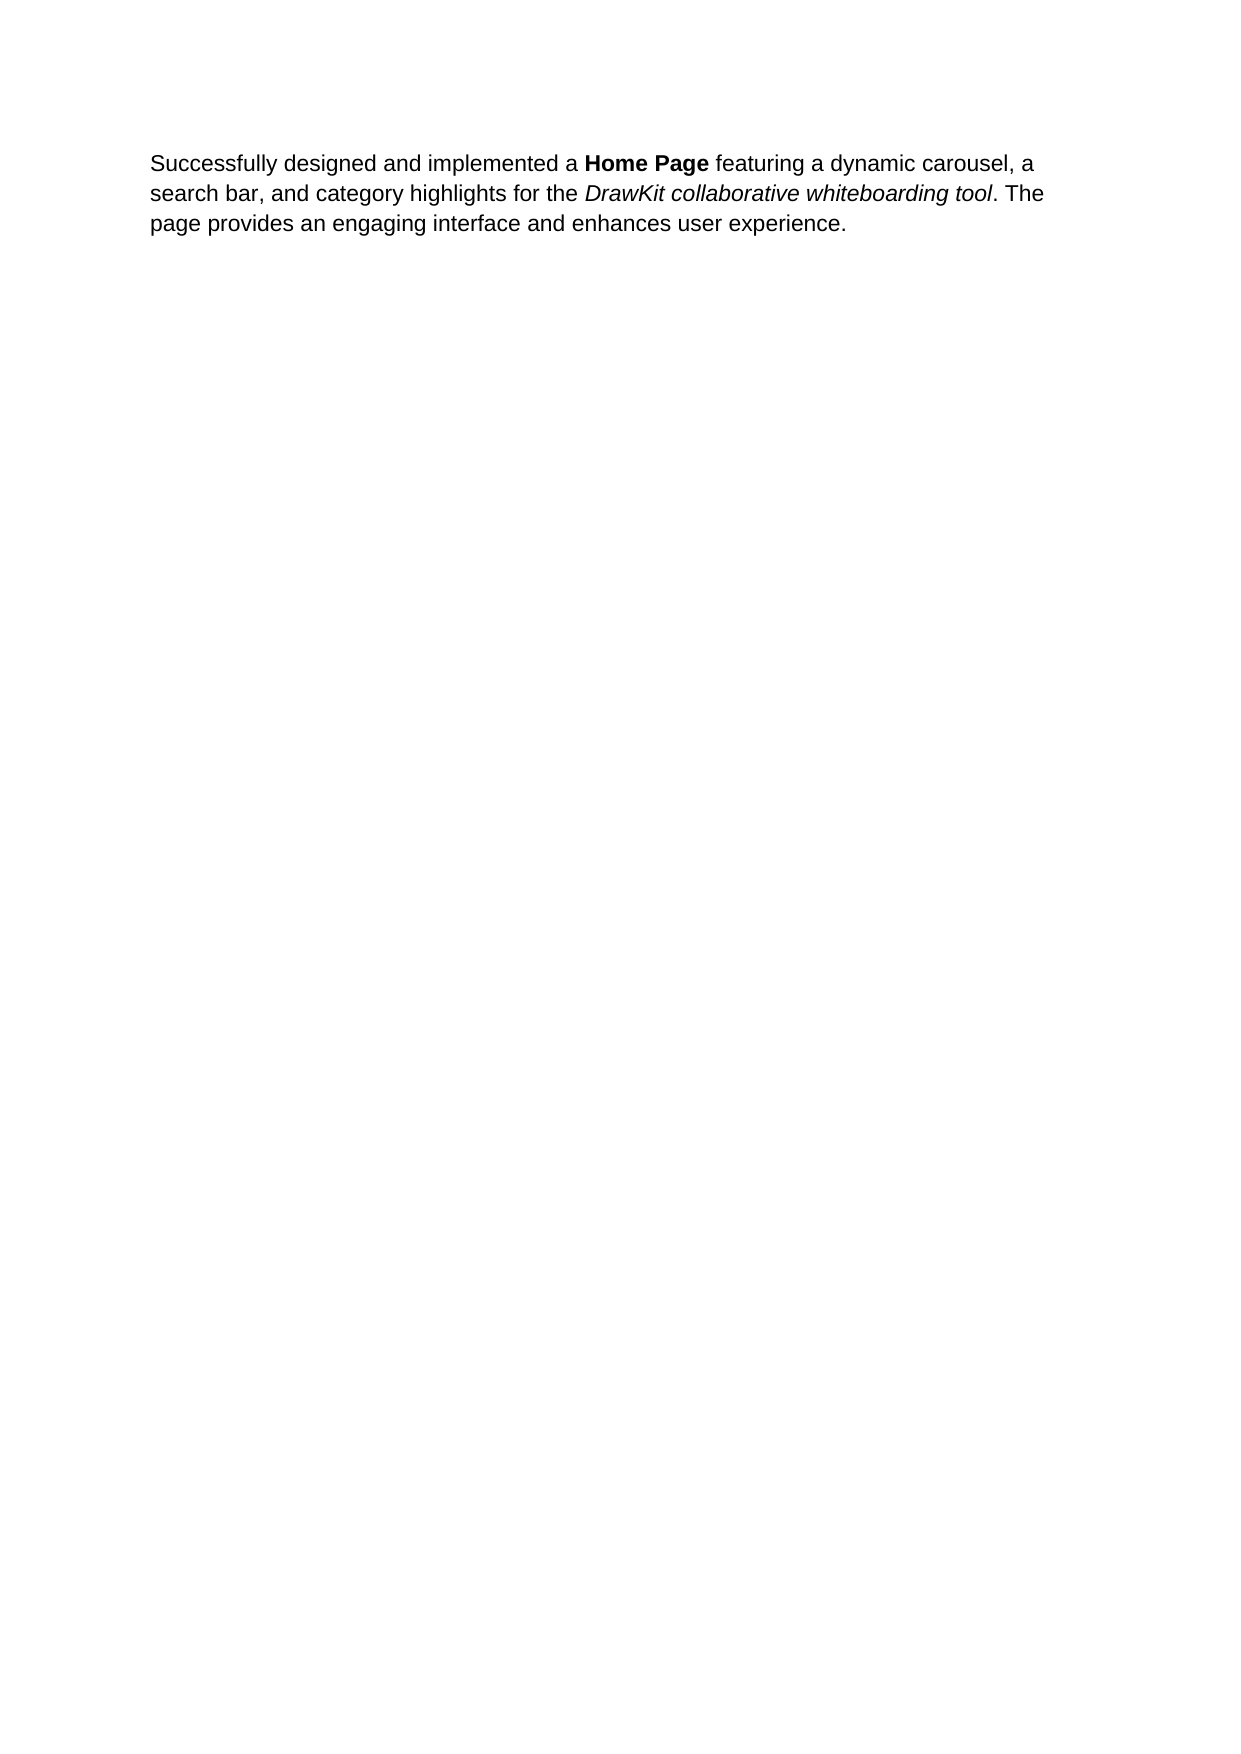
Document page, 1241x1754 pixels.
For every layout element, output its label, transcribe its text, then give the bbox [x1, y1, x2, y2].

text Successfully designed and implemented a Home Page featuring a dynamic carousel, a search bar, and category highlights for the DrawKit collaborative whiteboarding tool. The page provides an engaging interface and enhances user experience. [150, 150, 1090, 237]
